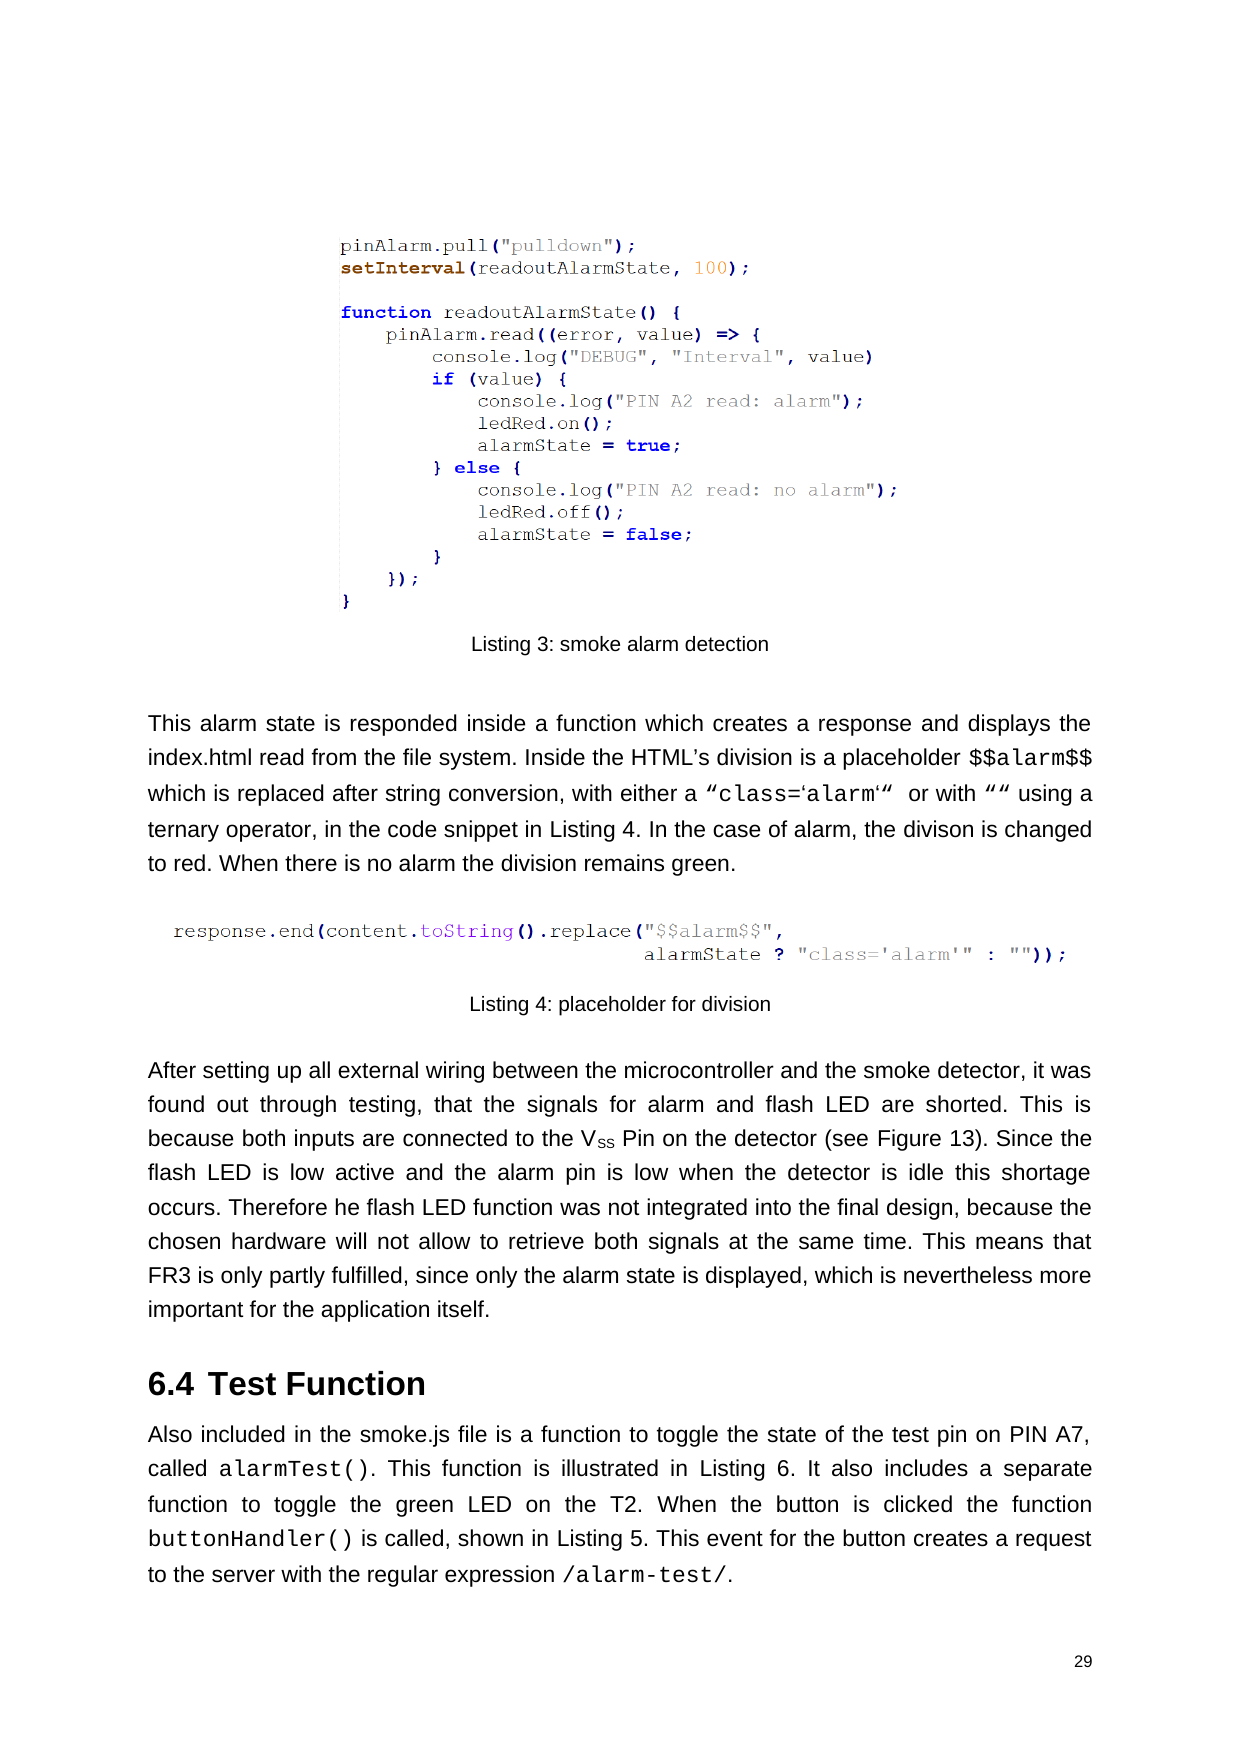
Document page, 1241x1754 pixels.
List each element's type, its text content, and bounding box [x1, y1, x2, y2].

text Listing 3: smoke alarm detection [148, 632, 1092, 656]
text Listing 4: placeholder for division [148, 992, 1092, 1016]
text After setting up all external wiring between the microcontroller and the smoke detector, it was found out through testing, that the signals for alarm and flash LED are shorted. This is because both inputs are connected to the VSS Pin on the detector (see Figure 13). Since the flash LED is low active and the alarm pin is low when the detector is idle this shortage occurs. Therefore he flash LED function was not integrated into the final design, because the chosen hardware will not allow to retrieve both signals at the same time. This means that FR3 is only partly fulfilled, since only the alarm state is displayed, which is nevertheless more important for the application itself. [148, 1057, 1092, 1322]
text Also included in the smoke.js file is a function to toggle the state of the test pin on PIN A7, called alarmTest(). This function is illustrated in Listing 6. It also includes a separate function to toggle the green LED on the T2. When the button is clicked the function buttonHandler() is called, shown in Listing 5. This event for the button creates a request to the server with the regular expression /alarm-test/. [148, 1421, 1092, 1589]
picture [339, 236, 902, 612]
text This alarm state is responded inside a function which creates a response and displays the index.html read from the file system. Inside the HTML’s division is a placeholder $$alarm$$ which is replaced after string conversion, with either a “class=‘alarm‘“ or with ““ using a ternary operator, in the code snippet in Listing 4. In the case of alarm, the divison is changed to red. When there is no alarm the division remains green. [148, 710, 1092, 877]
picture [172, 918, 1069, 972]
subtitle Test Function [148, 1364, 1092, 1403]
